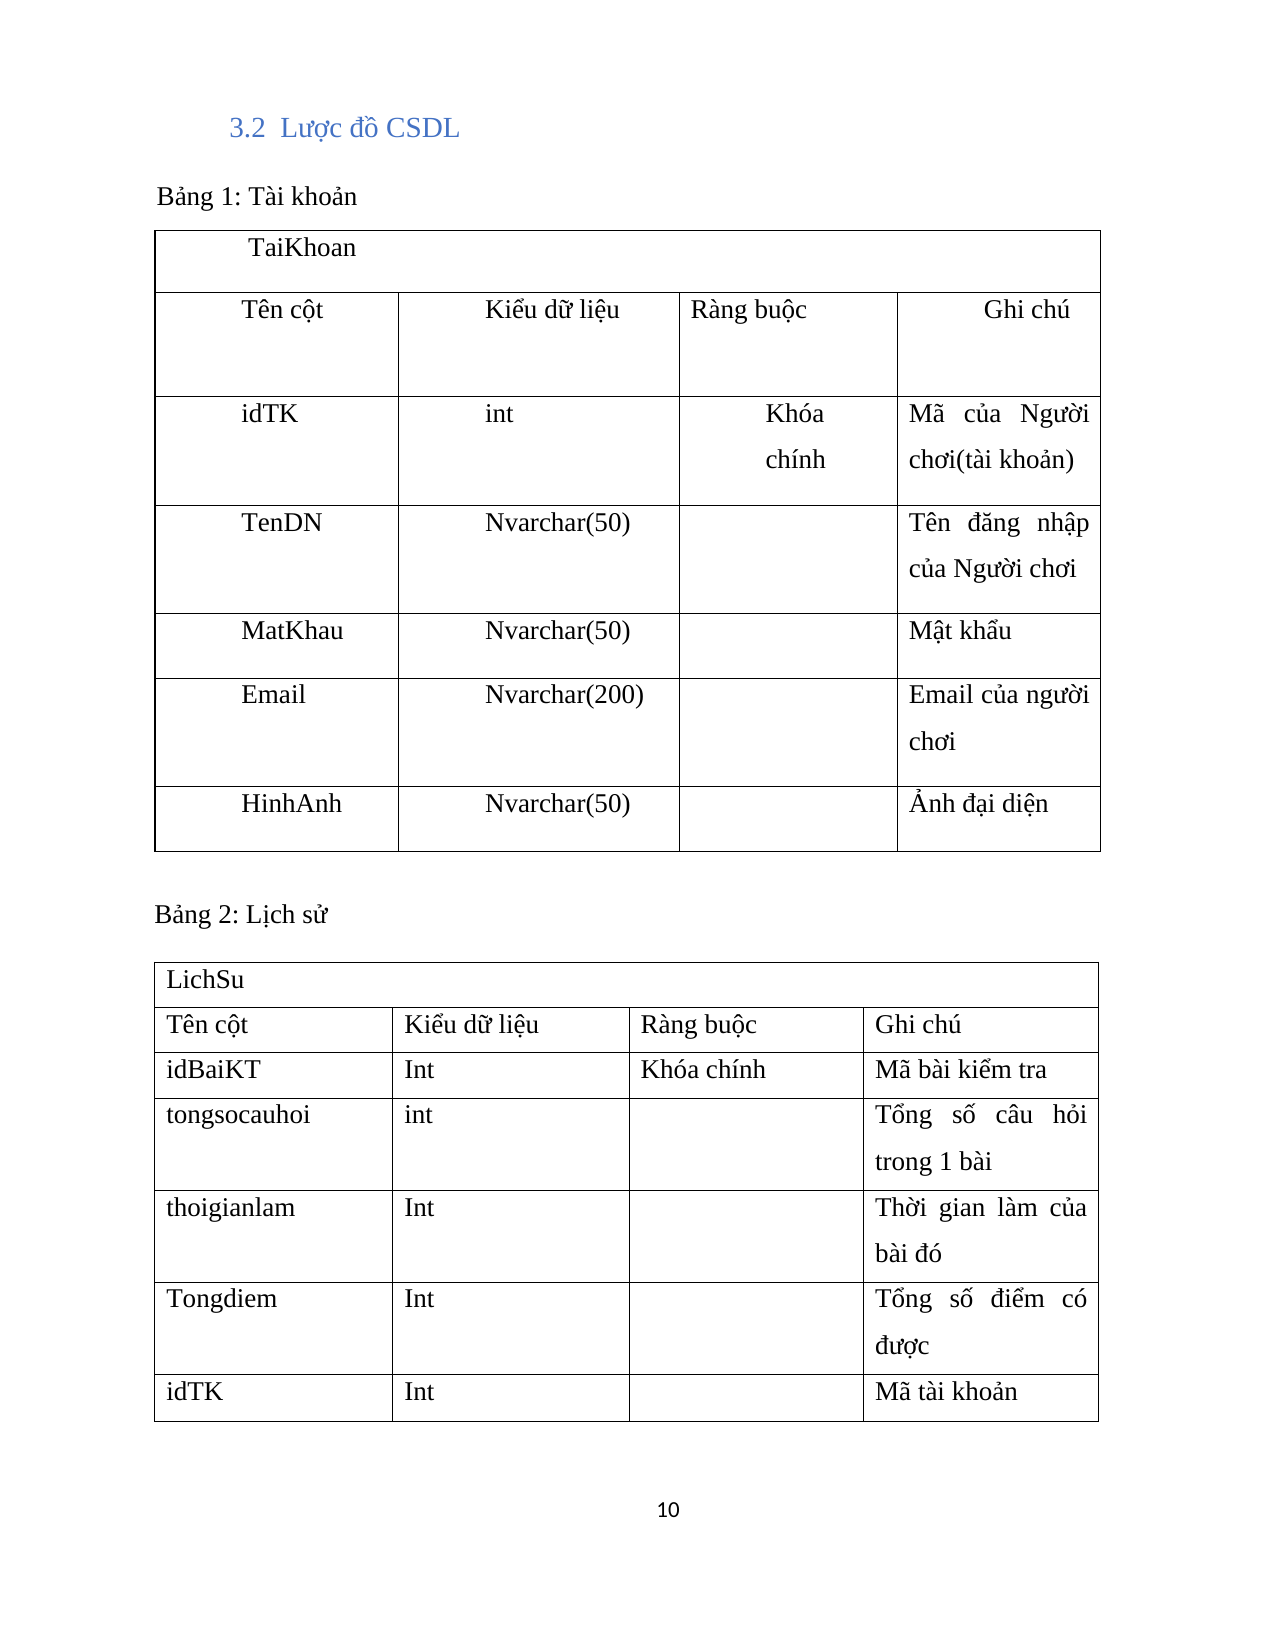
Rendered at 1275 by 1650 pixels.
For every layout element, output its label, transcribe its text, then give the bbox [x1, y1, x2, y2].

table_cell Tổng số câu hỏi trong 1 bài [864, 1099, 1098, 1189]
table_cell Kiểu dữ liệu [399, 293, 679, 396]
table_header TaiKhoan [156, 231, 1100, 292]
table_cell Tên cột [155, 1008, 392, 1052]
table_cell Email [156, 679, 398, 786]
table_cell thoigianlam [155, 1191, 392, 1282]
table_cell Int [393, 1191, 629, 1282]
table_cell Email của người chơi [898, 679, 1100, 786]
table_cell Khóa chính [680, 397, 897, 504]
table_cell int [393, 1099, 629, 1189]
table_cell Nvarchar(50) [399, 787, 679, 851]
table_cell Kiểu dữ liệu [393, 1008, 629, 1052]
table_cell Ràng buộc [630, 1008, 863, 1052]
table_cell Mật khẩu [898, 614, 1100, 678]
table_cell [630, 1283, 863, 1373]
table_cell Int [393, 1283, 629, 1373]
table_cell Tên cột [156, 293, 398, 396]
table_cell Tongdiem [155, 1283, 392, 1373]
table_cell idTK [156, 397, 398, 504]
table_cell idBaiKT [155, 1053, 392, 1098]
table_cell int [399, 397, 679, 504]
table_cell TenDN [156, 506, 398, 613]
table_cell [630, 1375, 863, 1421]
table_cell Mã của Người chơi(tài khoản) [898, 397, 1100, 504]
table_header LichSu [155, 963, 1098, 1007]
table_cell Ràng buộc [680, 293, 897, 396]
table_cell [680, 614, 897, 678]
list Bảng 2: Lịch sử [154, 898, 1181, 929]
table_cell [680, 506, 897, 613]
table_cell tongsocauhoi [155, 1099, 392, 1189]
table_cell Tên đăng nhập của Người chơi [898, 506, 1100, 613]
table_cell Mã bài kiểm tra [864, 1053, 1098, 1098]
table_cell HinhAnh [156, 787, 398, 851]
table_cell Int [393, 1375, 629, 1421]
table_cell Mã tài khoản [864, 1375, 1098, 1421]
table_cell Nvarchar(50) [399, 506, 679, 613]
list 3.2 Lược đồ CSDL [229, 110, 1181, 144]
table_cell Ghi chú [898, 293, 1100, 396]
table_cell idTK [155, 1375, 392, 1421]
table_cell Nvarchar(200) [399, 679, 679, 786]
table_cell Nvarchar(50) [399, 614, 679, 678]
table_cell [630, 1191, 863, 1282]
table_cell Ghi chú [864, 1008, 1098, 1052]
text Bảng 1: Tài khoản [156, 180, 1178, 211]
table_cell Tổng số điểm có được [864, 1283, 1098, 1373]
table_cell MatKhau [156, 614, 398, 678]
table_cell Thời gian làm của bài đó [864, 1191, 1098, 1282]
table_cell Ảnh đại diện [898, 787, 1100, 851]
table_cell Int [393, 1053, 629, 1098]
table_cell [680, 787, 897, 851]
table_cell Khóa chính [630, 1053, 863, 1098]
table_cell [630, 1099, 863, 1189]
table_cell [680, 679, 897, 786]
